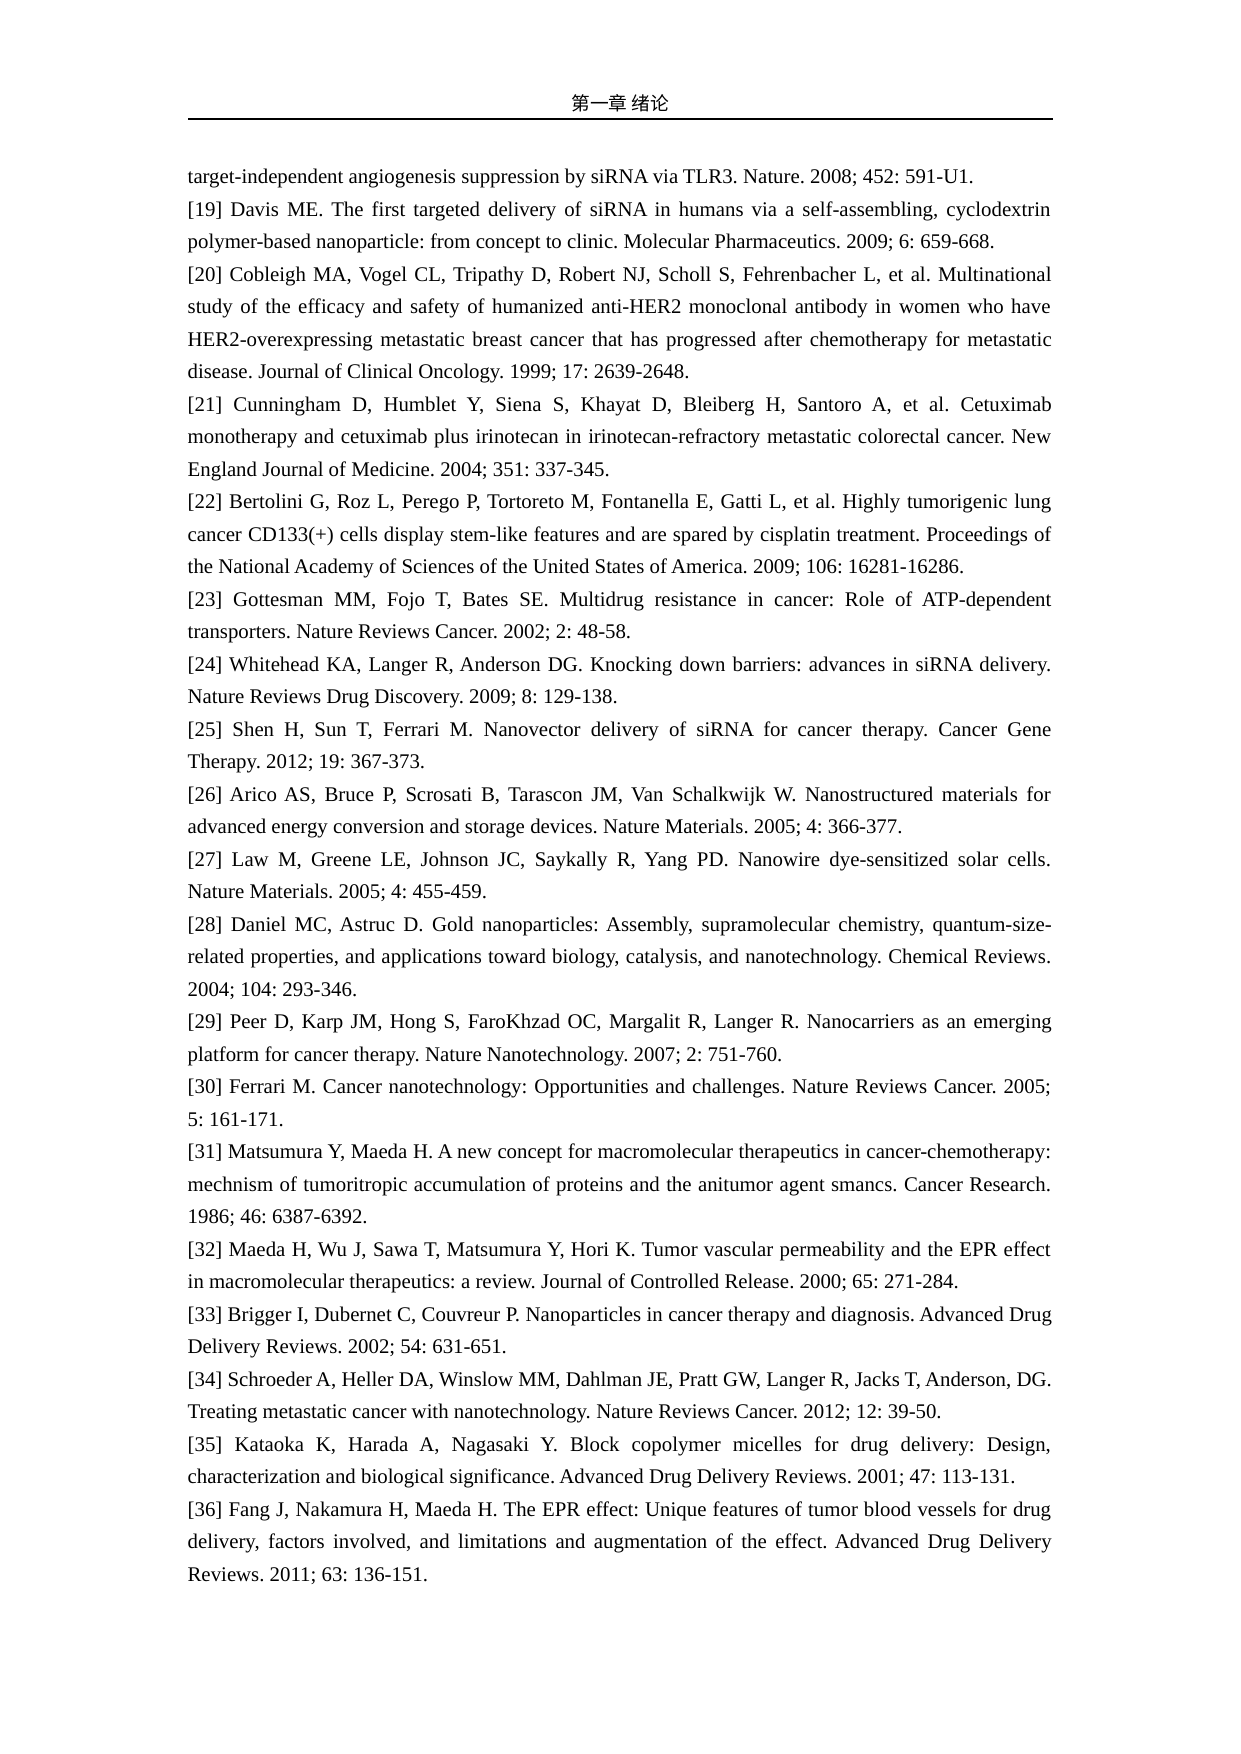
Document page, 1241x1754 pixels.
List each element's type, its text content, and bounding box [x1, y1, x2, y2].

text [26] Arico AS, Bruce P, Scrosati B, Tarascon JM, Van Schalkwijk W. Nanostructured materials for advanced energy conversion and storage devices. Nature Materials. 2005; 4: 366-377. [187, 778, 1053, 843]
text [36] Fang J, Nakamura H, Maeda H. The EPR effect: Unique features of tumor blood vessels for drug delivery, factors involved, and limitations and augmentation of the effect. Advanced Drug Delivery Reviews. 2011; 63: 136-151. [187, 1493, 1053, 1590]
text [34] Schroeder A, Heller DA, Winslow MM, Dahlman JE, Pratt GW, Langer R, Jacks T, Anderson, DG. Treating metastatic cancer with nanotechnology. Nature Reviews Cancer. 2012; 12: 39-50. [187, 1363, 1053, 1428]
text [25] Shen H, Sun T, Ferrari M. Nanovector delivery of siRNA for cancer therapy. Cancer Gene Therapy. 2012; 19: 367-373. [187, 713, 1053, 778]
text [27] Law M, Greene LE, Johnson JC, Saykally R, Yang PD. Nanowire dye-sensitized solar cells. Nature Materials. 2005; 4: 455-459. [187, 843, 1053, 908]
text [20] Cobleigh MA, Vogel CL, Tripathy D, Robert NJ, Scholl S, Fehrenbacher L, et al. Multinational study of the efficacy and safety of humanized anti-HER2 monoclonal antibody in women who have HER2-overexpressing metastatic breast cancer that has progressed after chemotherapy for metastatic disease. Journal of Clinical Oncology. 1999; 17: 2639-2648. [187, 258, 1053, 388]
text [22] Bertolini G, Roz L, Perego P, Tortoreto M, Fontanella E, Gatti L, et al. Highly tumorigenic lung cancer CD133(+) cells display stem-like features and are spared by cisplatin treatment. Proceedings of the National Academy of Sciences of the United States of America. 2009; 106: 16281-16286. [187, 485, 1053, 583]
text [31] Matsumura Y, Maeda H. A new concept for macromolecular therapeutics in cancer-chemotherapy: mechnism of tumoritropic accumulation of proteins and the anitumor agent smancs. Cancer Research. 1986; 46: 6387-6392. [187, 1135, 1053, 1233]
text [187, 160, 1053, 193]
text [24] Whitehead KA, Langer R, Anderson DG. Knocking down barriers: advances in siRNA delivery. Nature Reviews Drug Discovery. 2009; 8: 129-138. [187, 648, 1053, 713]
text [28] Daniel MC, Astruc D. Gold nanoparticles: Assembly, supramolecular chemistry, quantum-size-related properties, and applications toward biology, catalysis, and nanotechnology. Chemical Reviews. 2004; 104: 293-346. [187, 908, 1053, 1005]
text [29] Peer D, Karp JM, Hong S, FaroKhzad OC, Margalit R, Langer R. Nanocarriers as an emerging platform for cancer therapy. Nature Nanotechnology. 2007; 2: 751-760. [187, 1005, 1053, 1070]
text [30] Ferrari M. Cancer nanotechnology: Opportunities and challenges. Nature Reviews Cancer. 2005; 5: 161-171. [187, 1070, 1053, 1135]
text [21] Cunningham D, Humblet Y, Siena S, Khayat D, Bleiberg H, Santoro A, et al. Cetuximab monotherapy and cetuximab plus irinotecan in irinotecan-refractory metastatic colorectal cancer. New England Journal of Medicine. 2004; 351: 337-345. [187, 388, 1053, 485]
text [33] Brigger I, Dubernet C, Couvreur P. Nanoparticles in cancer therapy and diagnosis. Advanced Drug Delivery Reviews. 2002; 54: 631-651. [187, 1298, 1053, 1363]
text [23] Gottesman MM, Fojo T, Bates SE. Multidrug resistance in cancer: Role of ATP-dependent transporters. Nature Reviews Cancer. 2002; 2: 48-58. [187, 583, 1053, 648]
text [35] Kataoka K, Harada A, Nagasaki Y. Block copolymer micelles for drug delivery: Design, characterization and biological significance. Advanced Drug Delivery Reviews. 2001; 47: 113-131. [187, 1428, 1053, 1493]
text [32] Maeda H, Wu J, Sawa T, Matsumura Y, Hori K. Tumor vascular permeability and the EPR effect in macromolecular therapeutics: a review. Journal of Controlled Release. 2000; 65: 271-284. [187, 1233, 1053, 1298]
text [19] Davis ME. The first targeted delivery of siRNA in humans via a self-assembling, cyclodextrin polymer-based nanoparticle: from concept to clinic. Molecular Pharmaceutics. 2009; 6: 659-668. [187, 193, 1053, 258]
